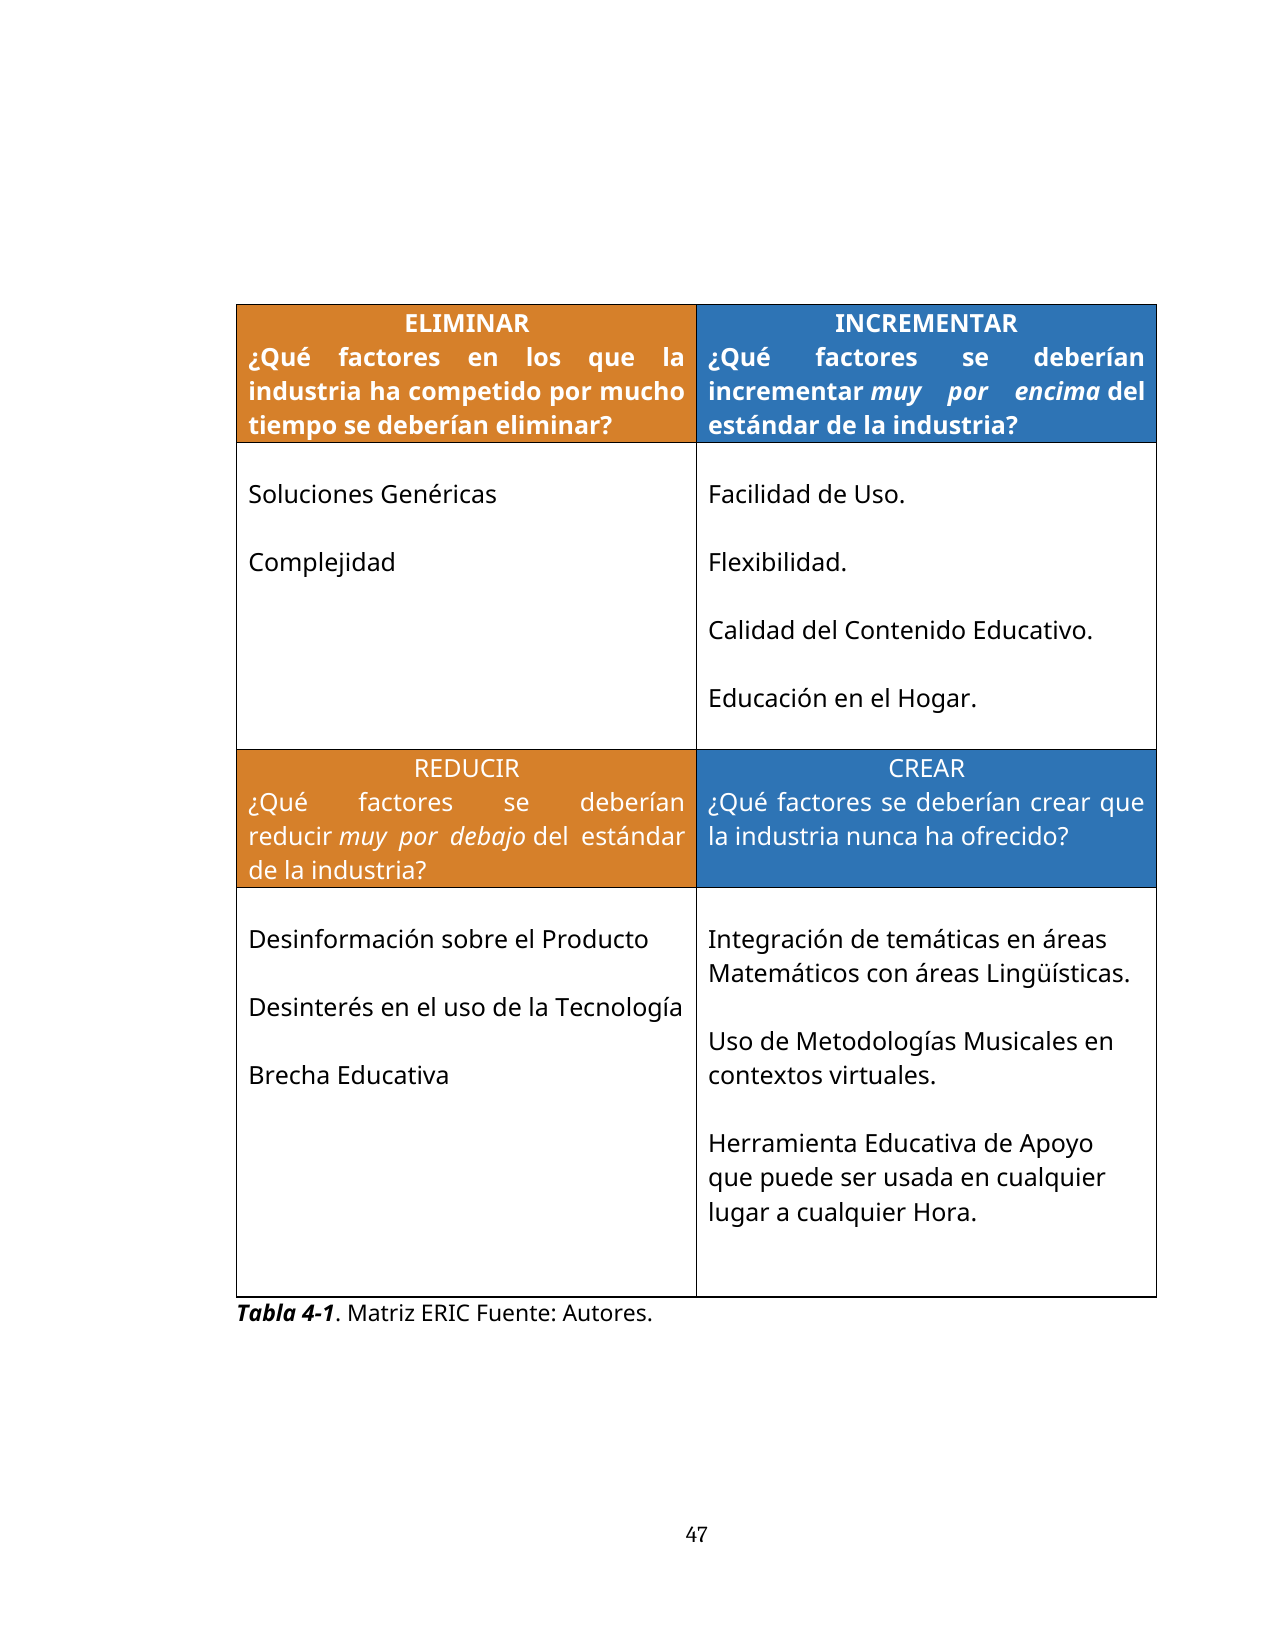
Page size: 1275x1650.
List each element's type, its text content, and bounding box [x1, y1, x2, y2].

table_cell Facilidad de Uso. Flexibilidad. Calidad del Contenido Educativo. Educación en el Hogar. [697, 443, 1156, 749]
text Tabla 4-1. Matriz ERIC Fuente: Autores. [236, 1298, 1157, 1329]
table_cell CREAR ¿Qué factores se deberían crear que la industria nunca ha ofrecido? [697, 750, 1156, 887]
table_cell Desinformación sobre el Producto Desinterés en el uso de la Tecnología Brecha Educativa [237, 888, 696, 1296]
table_cell Soluciones Genéricas Complejidad [237, 443, 696, 749]
table_cell REDUCIR ¿Qué factores se deberían reducir muy por debajo del estándar de la industria? [237, 750, 696, 887]
table_header ELIMINAR ¿Qué factores en los que la industria ha competido por mucho tiempo se deberían eliminar? [237, 305, 696, 442]
table_header INCREMENTAR ¿Qué factores se deberían incrementar muy por encima del estándar de la industria? [697, 305, 1156, 442]
table_cell Integración de temáticas en áreas Matemáticos con áreas Lingüísticas. Uso de Metodologías Musicales en contextos virtuales. Herramienta Educativa de Apoyo que puede ser usada en cualquier lugar a cualquier Hora. [697, 888, 1156, 1296]
